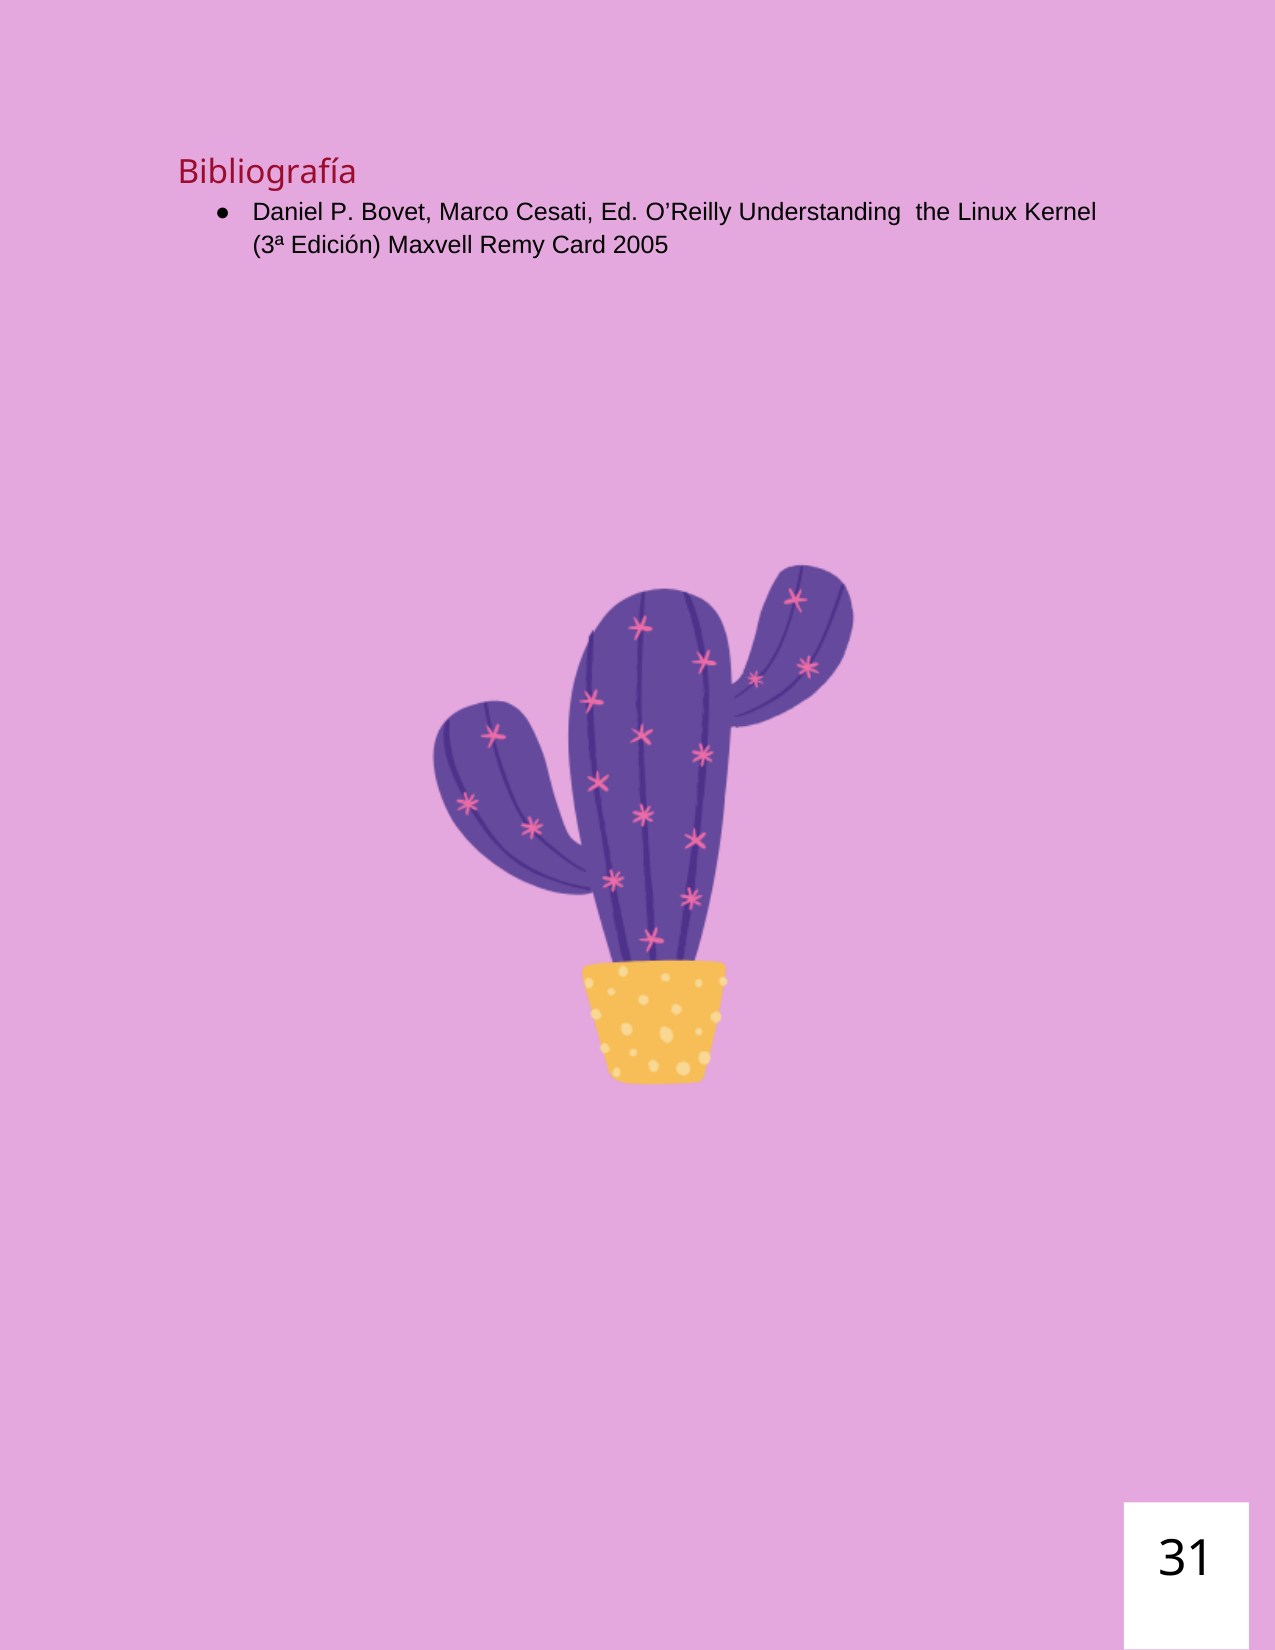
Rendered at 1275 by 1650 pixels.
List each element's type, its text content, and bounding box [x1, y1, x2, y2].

list Daniel P. Bovet, Marco Cesati, Ed. O’Reilly Understanding the Linux Kernel (3ª Edición) Maxvell Remy Card 2005 [215, 197, 1098, 258]
picture [0, 0, 1275, 1650]
subtitle Bibliografía [177, 148, 1098, 193]
